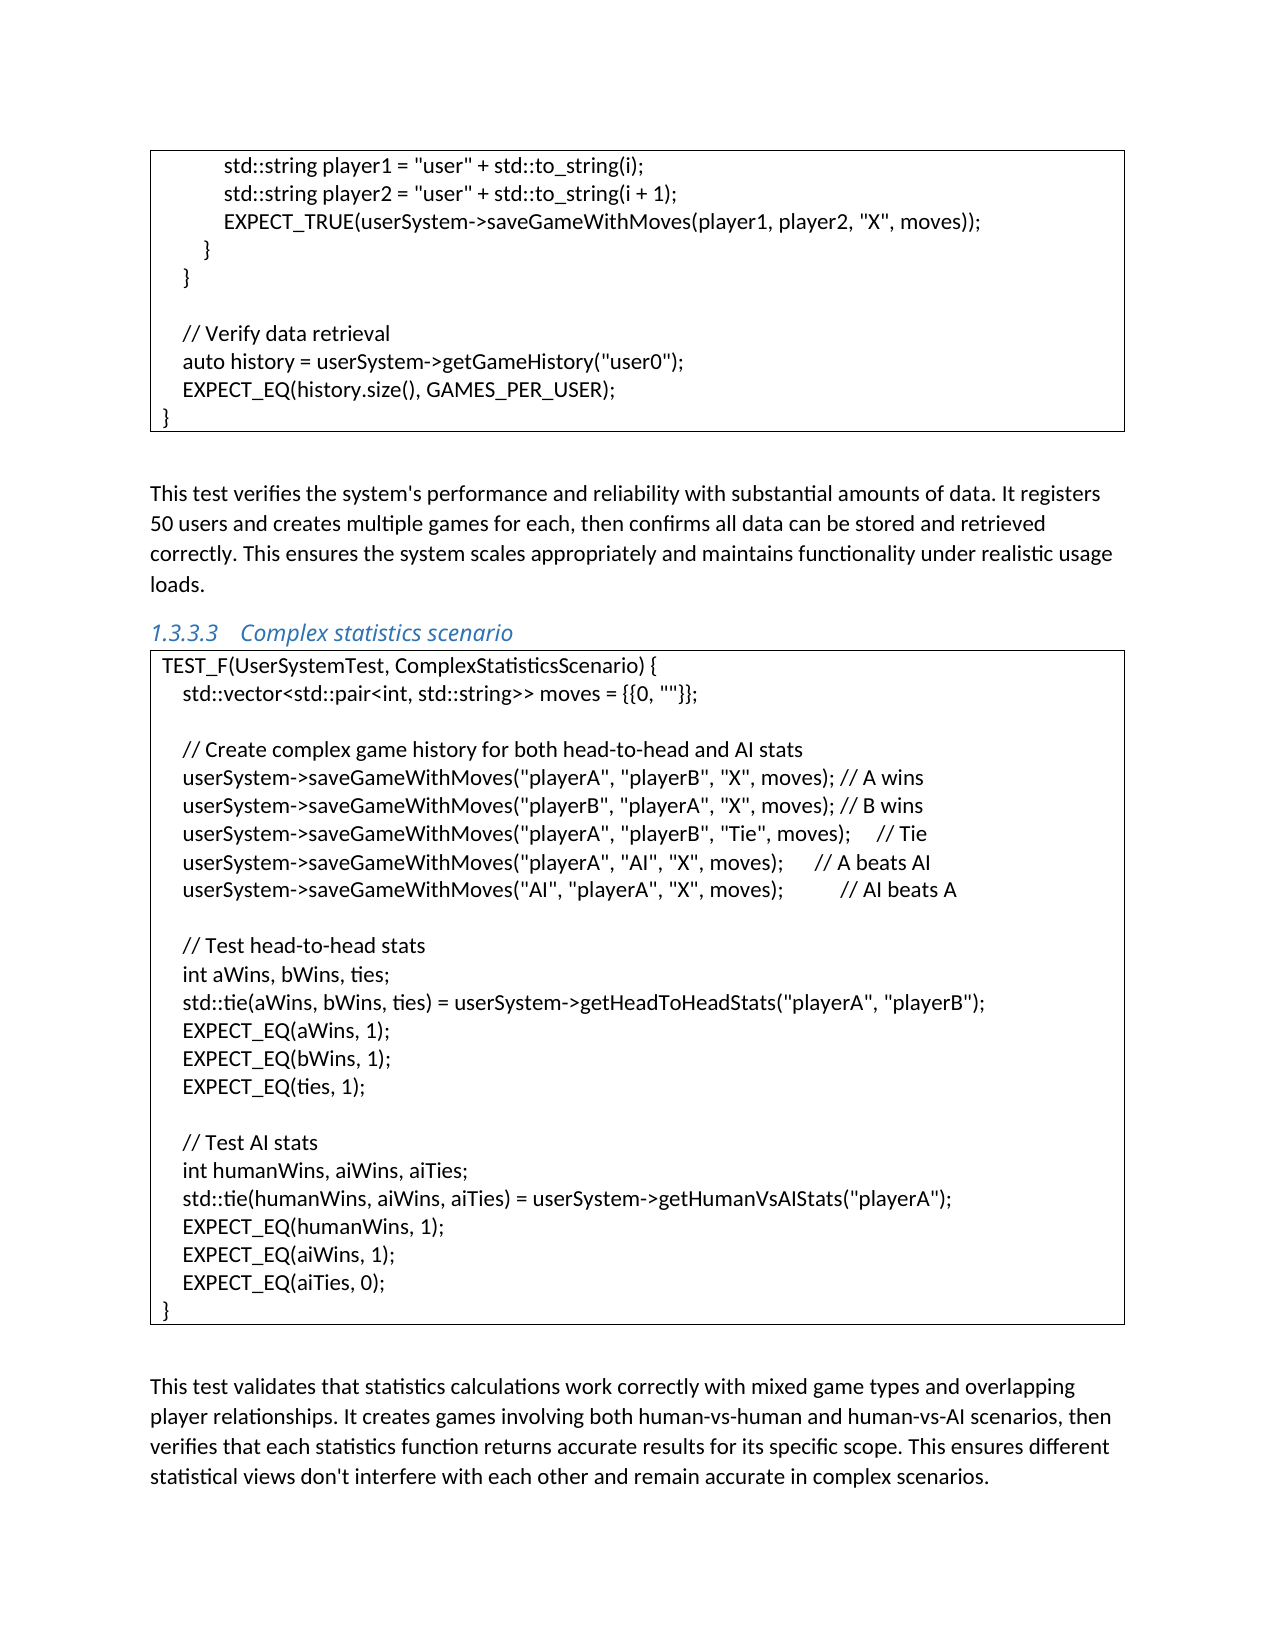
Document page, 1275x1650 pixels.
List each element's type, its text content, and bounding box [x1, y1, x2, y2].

subtitle Complex statistics scenario [150, 617, 1125, 648]
table_header TEST_F(UserSystemTest, ComplexStatisticsScenario) { std::vector<std::pair<int, std::string>> moves = {{0, ""}}; // Create complex game history for both head-to-head and AI stats userSystem->saveGameWithMoves("playerA", "playerB", "X", moves); // A wins userSystem->saveGameWithMoves("playerB", "playerA", "X", moves); // B wins userSystem->saveGameWithMoves("playerA", "playerB", "Tie", moves); // Tie userSystem->saveGameWithMoves("playerA", "AI", "X", moves); // A beats AI userSystem->saveGameWithMoves("AI", "playerA", "X", moves); // AI beats A // Test head-to-head stats int aWins, bWins, ties; std::tie(aWins, bWins, ties) = userSystem->getHeadToHeadStats("playerA", "playerB"); EXPECT_EQ(aWins, 1); EXPECT_EQ(bWins, 1); EXPECT_EQ(ties, 1); // Test AI stats int humanWins, aiWins, aiTies; std::tie(humanWins, aiWins, aiTies) = userSystem->getHumanVsAIStats("playerA"); EXPECT_EQ(humanWins, 1); EXPECT_EQ(aiWins, 1); EXPECT_EQ(aiTies, 0); } [151, 651, 1124, 1324]
text This test validates that statistics calculations work correctly with mixed game types and overlapping player relationships. It creates games involving both human-vs-human and human-vs-AI scenarios, then verifies that each statistics function returns accurate results for its specific scope. This ensures different statistical views don't interfere with each other and remain accurate in complex scenarios. [150, 1372, 1125, 1491]
text This test verifies the system's performance and reliability with substantial amounts of data. It registers 50 users and creates multiple games for each, then confirms all data can be stored and retrieved correctly. This ensures the system scales appropriately and maintains functionality under realistic usage loads. [150, 479, 1125, 598]
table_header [151, 151, 1124, 431]
